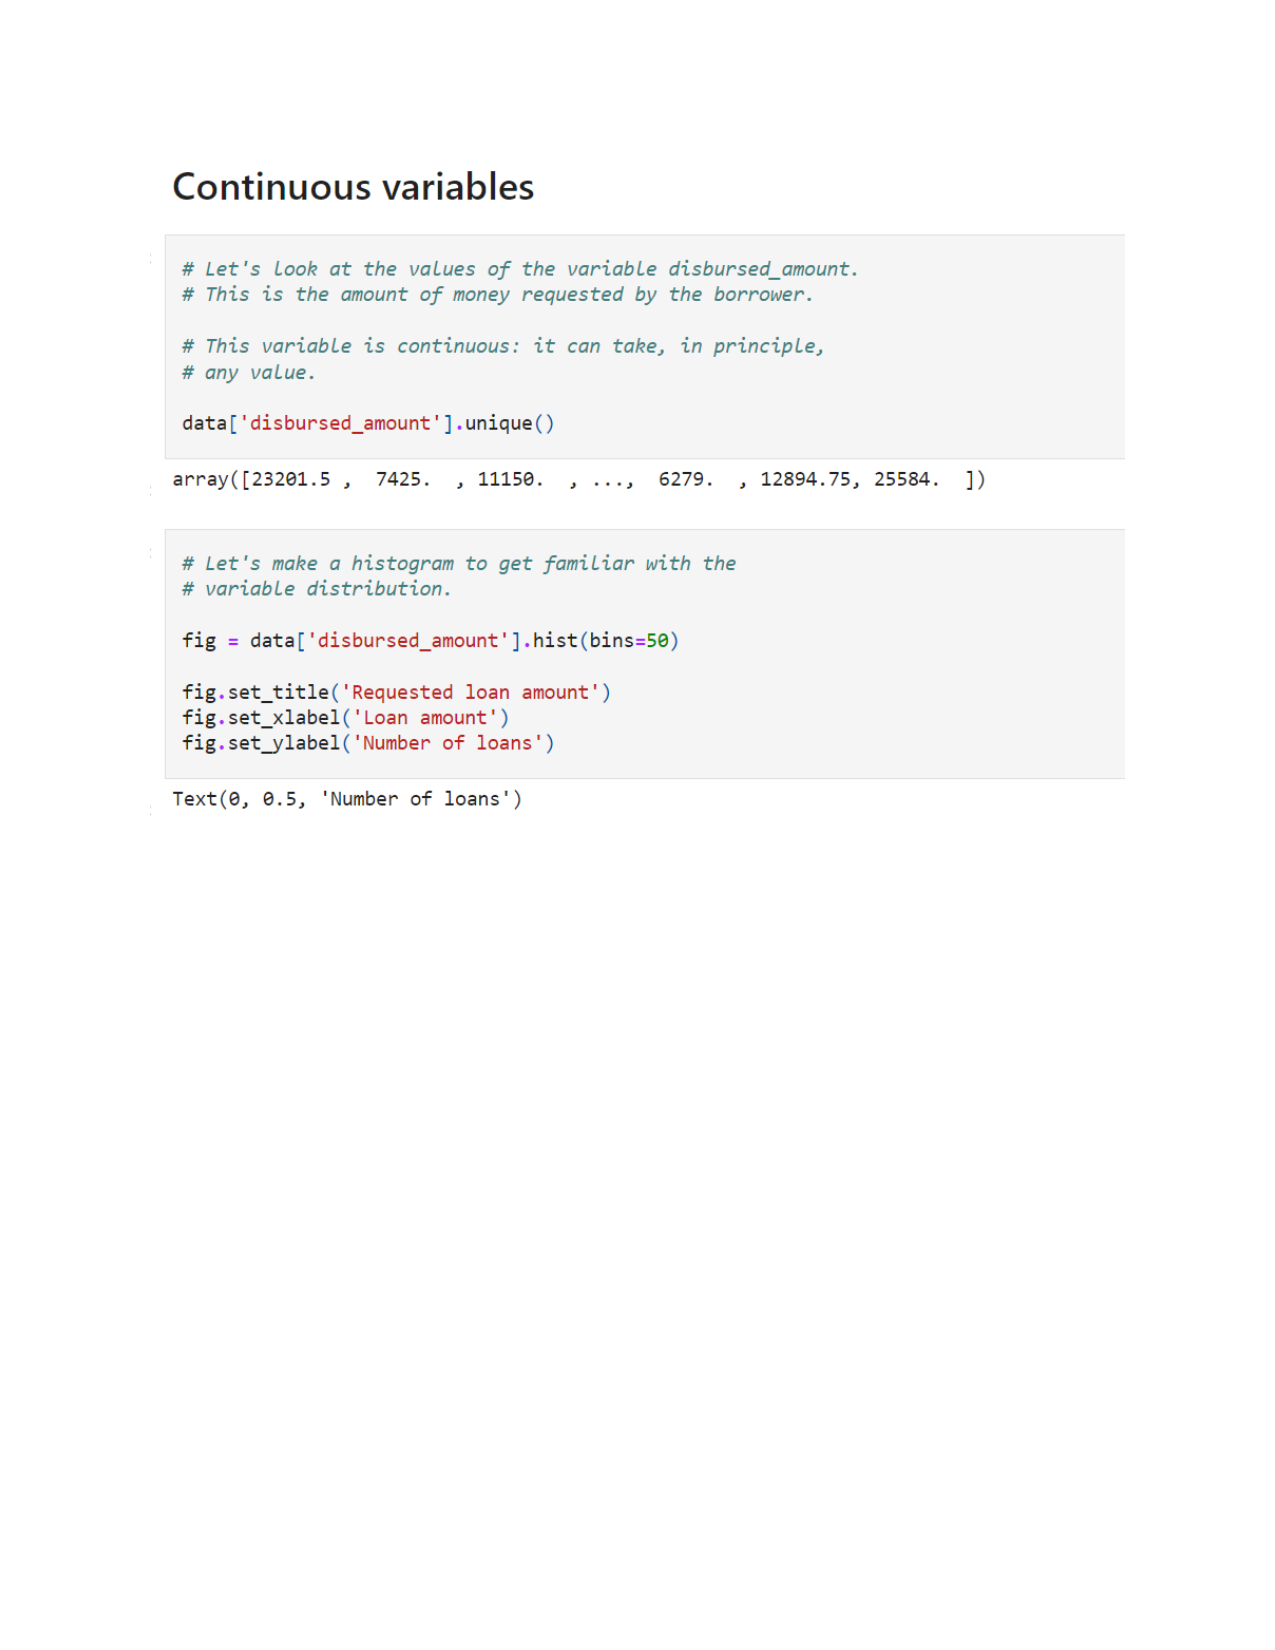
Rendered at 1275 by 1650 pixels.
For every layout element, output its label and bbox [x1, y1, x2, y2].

picture [150, 150, 1125, 834]
